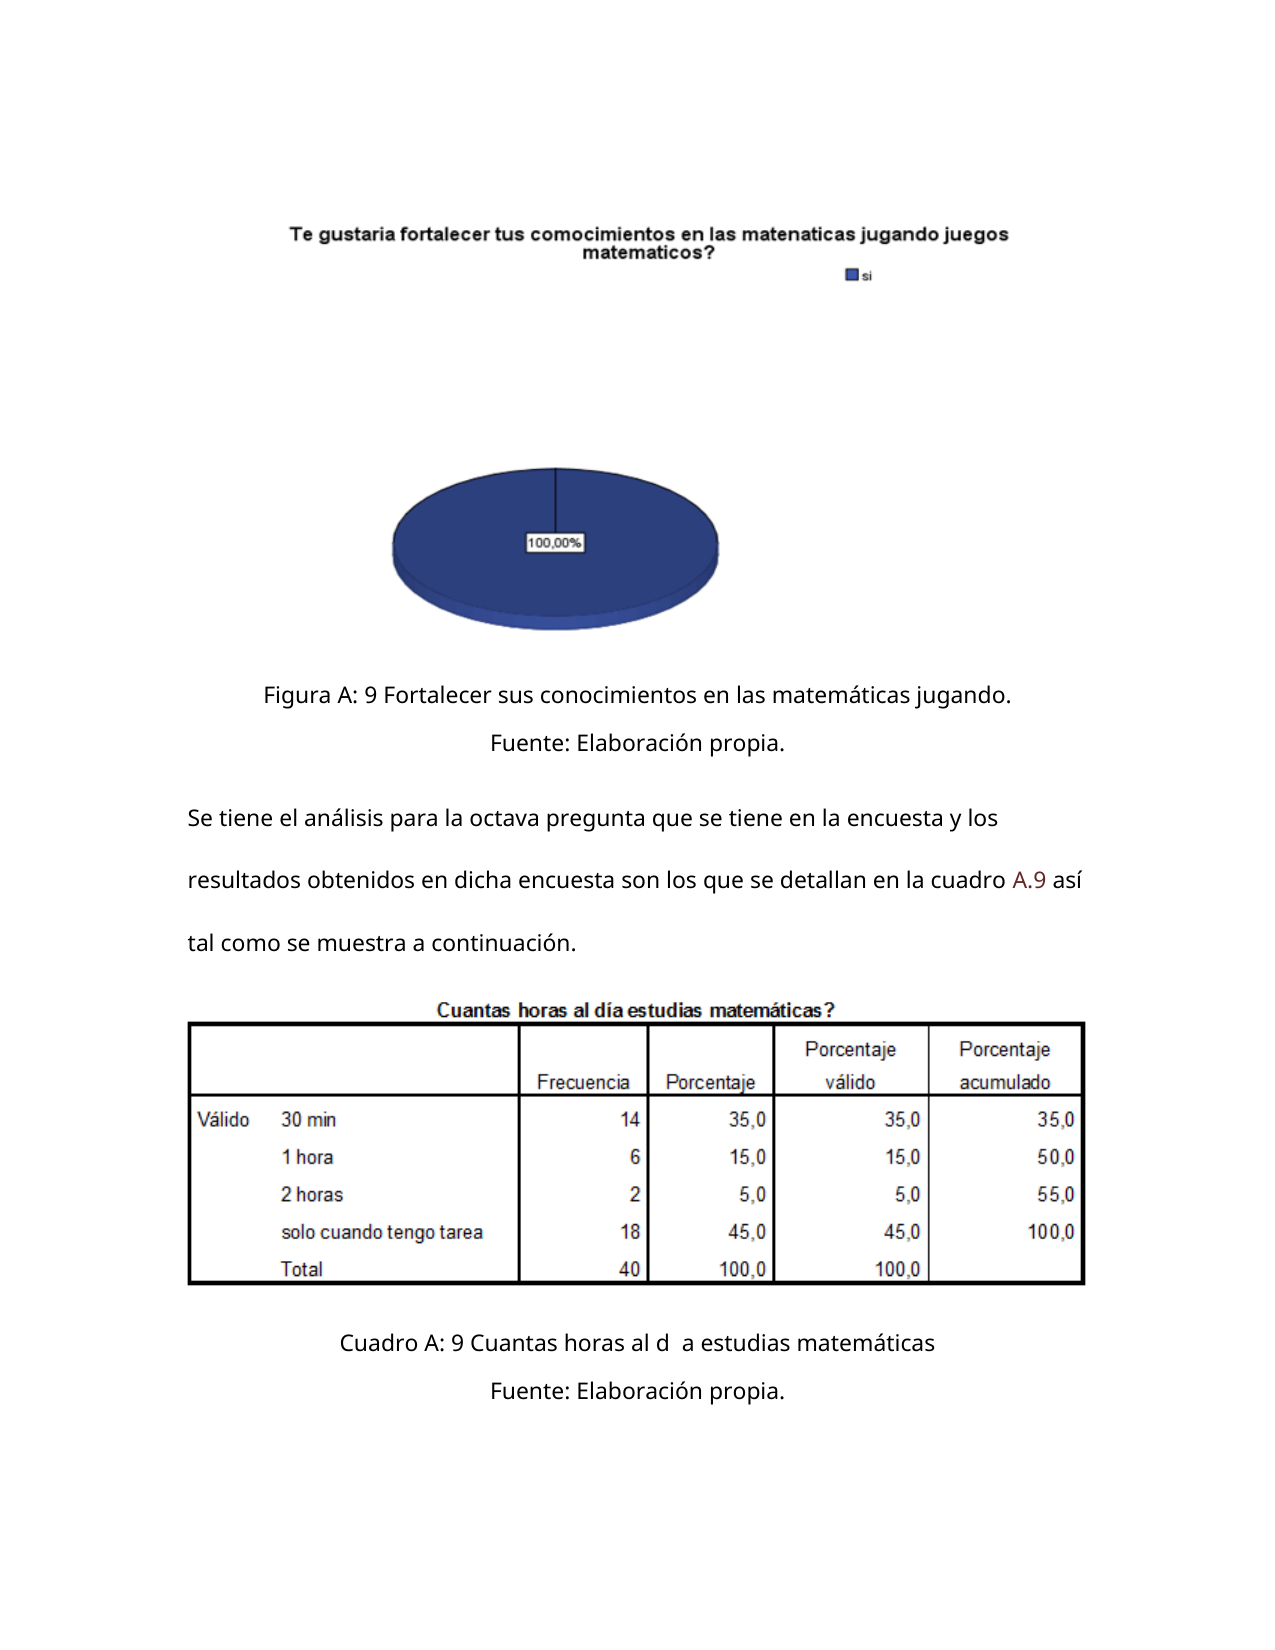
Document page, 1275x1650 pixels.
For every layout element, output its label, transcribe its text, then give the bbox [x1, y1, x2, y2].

text Cuadro A: 9 Cuantas horas al d a estudias matemáticas [187, 1327, 1087, 1358]
text Figura A: 9 Fortalecer sus conocimientos en las matemáticas jugando. [187, 678, 1087, 710]
text Se tiene el análisis para la octava pregunta que se tiene en la encuesta y los resultados obtenidos en dicha encuesta son los que se detallan en la cuadro A.9 así tal como se muestra a continuación. [187, 802, 1087, 958]
text Fuente: Elaboración propia. [187, 1375, 1087, 1406]
text Fuente: Elaboración propia. [187, 727, 1087, 758]
